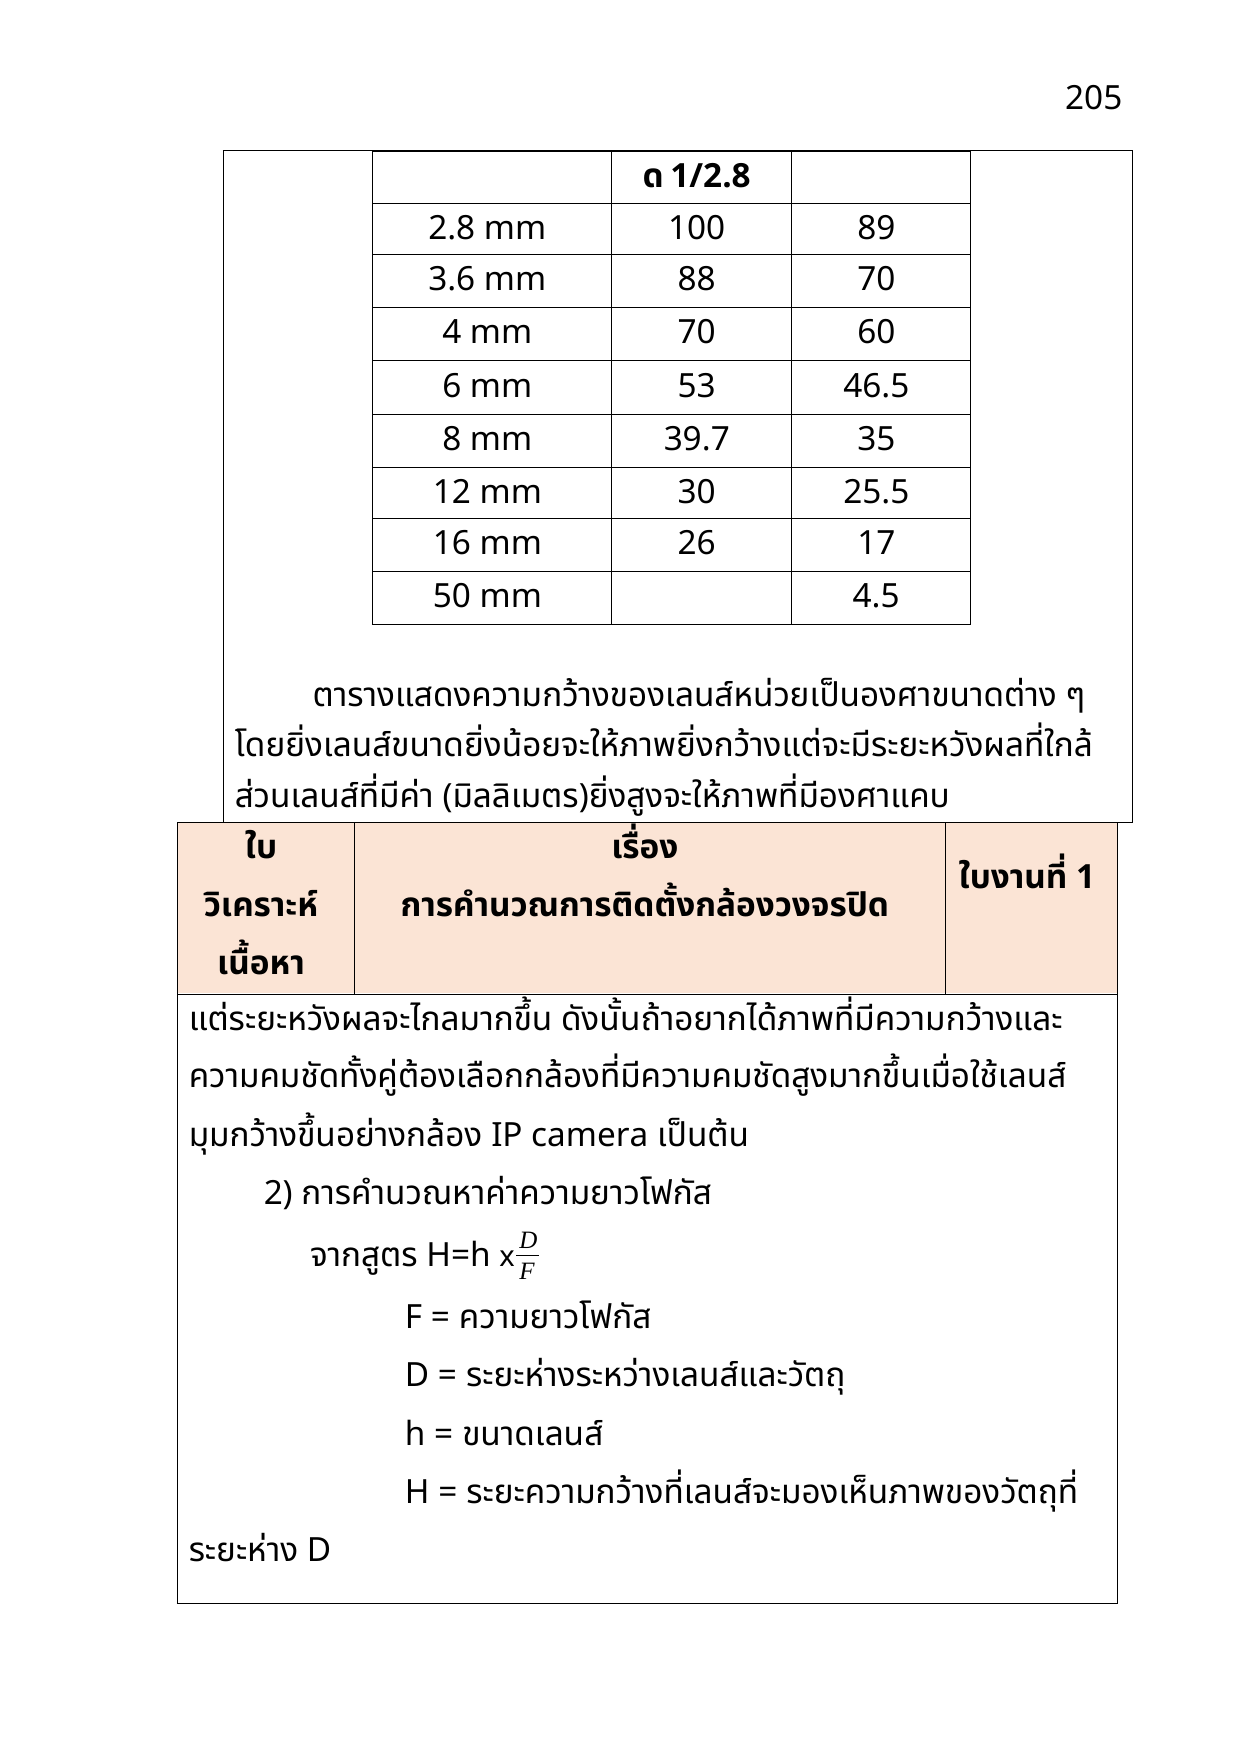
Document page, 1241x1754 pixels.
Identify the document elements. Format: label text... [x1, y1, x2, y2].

table_cell ใบวิเคราะห์เนื้อหา [178, 823, 354, 993]
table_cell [224, 151, 1132, 822]
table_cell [178, 995, 1117, 1603]
table_cell เรื่อง การคำนวณการติดตั้งกล้องวงจรปิด [355, 823, 945, 993]
table_cell ใบงานที่ 1 [946, 823, 1117, 993]
